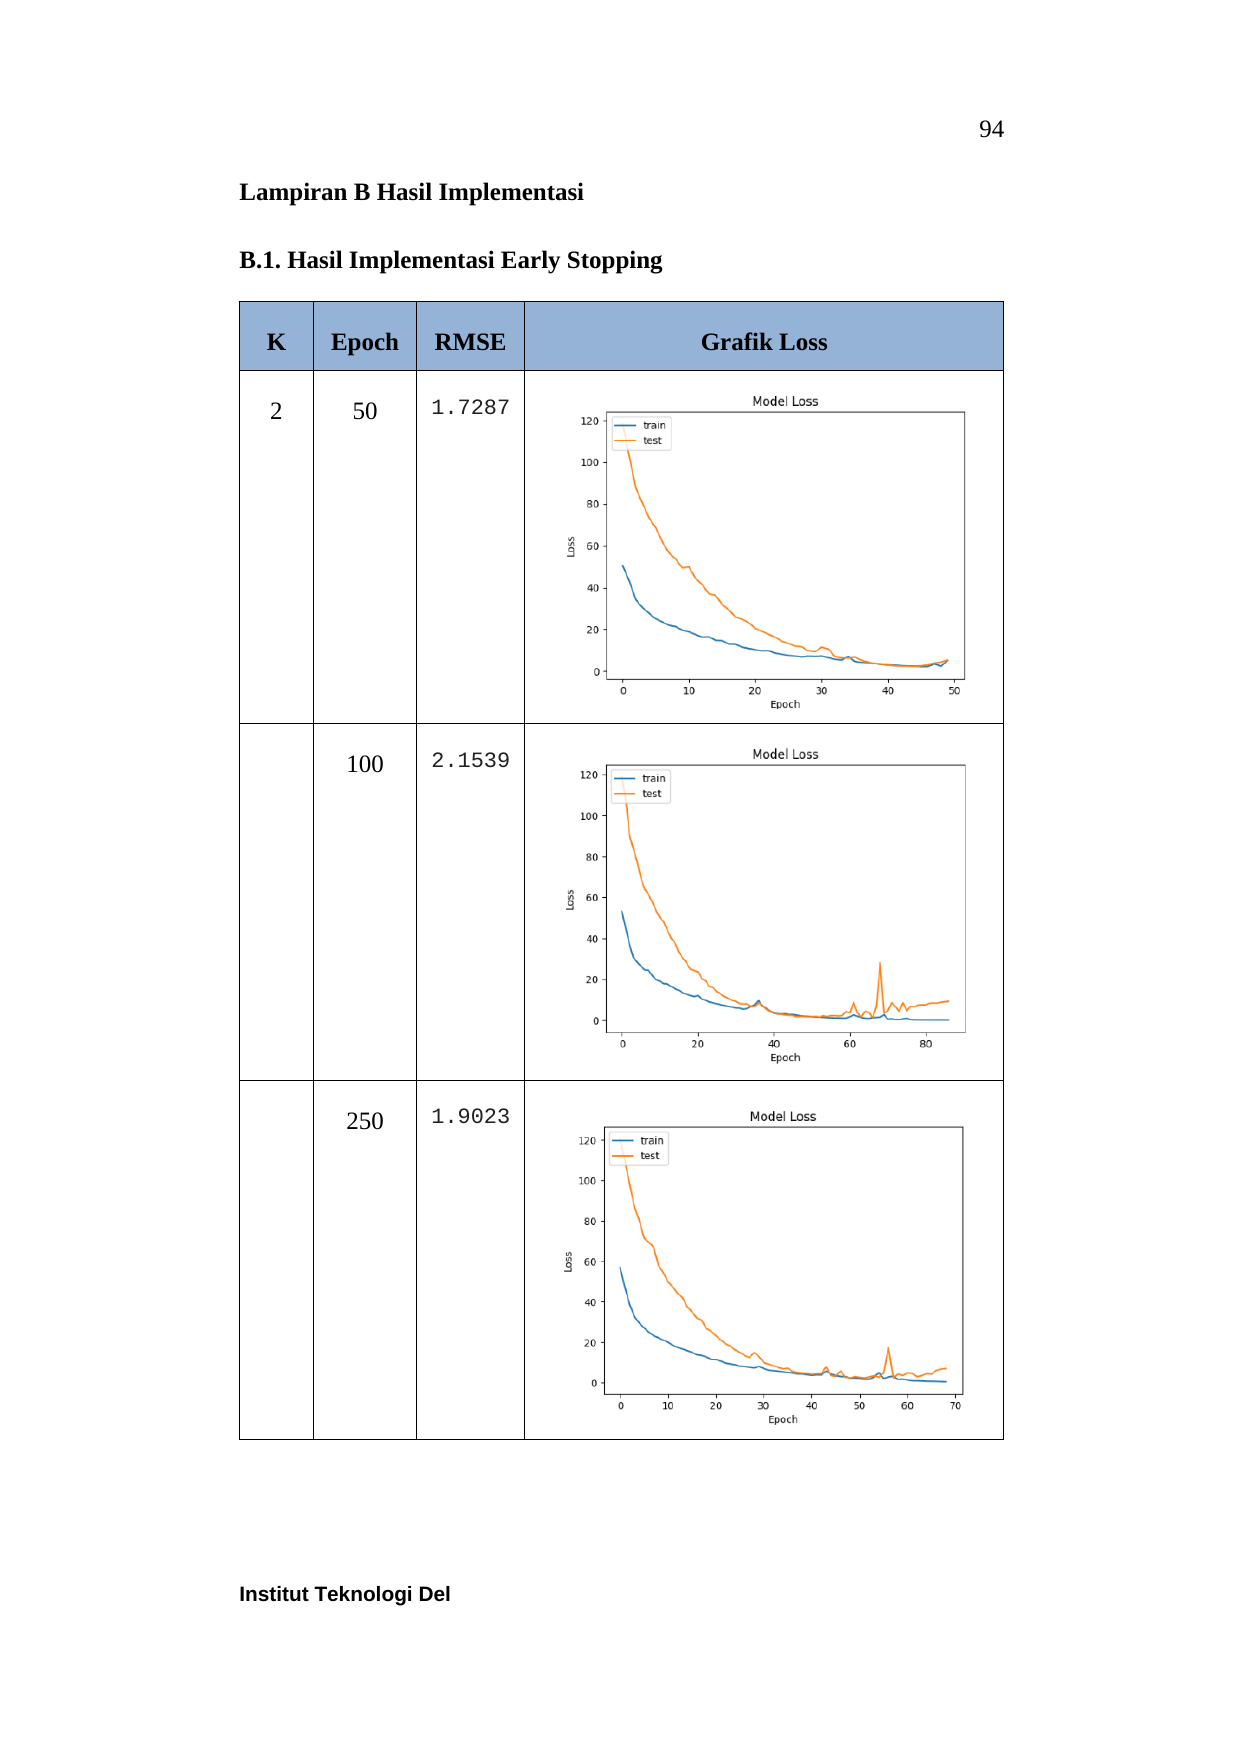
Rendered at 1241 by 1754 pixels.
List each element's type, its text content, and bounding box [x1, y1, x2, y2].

table_cell 2.1539 [417, 724, 524, 1080]
table_cell [240, 724, 313, 1080]
picture [562, 1105, 966, 1425]
table_header RMSE [417, 302, 524, 370]
table_cell 50 [314, 371, 416, 723]
table_header Epoch [314, 302, 416, 370]
subtitle Lampiran B Hasil Implementasi [239, 177, 1004, 206]
picture [562, 748, 966, 1066]
table_cell [525, 371, 1003, 723]
table_cell 1.7287 [417, 371, 524, 723]
table_header Grafik Loss [525, 302, 1003, 370]
table_cell [525, 724, 1003, 1080]
table_cell [525, 1081, 1003, 1439]
table_cell 1.9023 [417, 1081, 524, 1439]
table_cell [240, 1081, 313, 1439]
table_cell 2 [240, 371, 313, 723]
table_cell 250 [314, 1081, 416, 1439]
table_cell 100 [314, 724, 416, 1080]
table_header K [240, 302, 313, 370]
picture [562, 396, 966, 709]
subtitle B.1. Hasil Implementasi Early Stopping [239, 245, 1004, 274]
